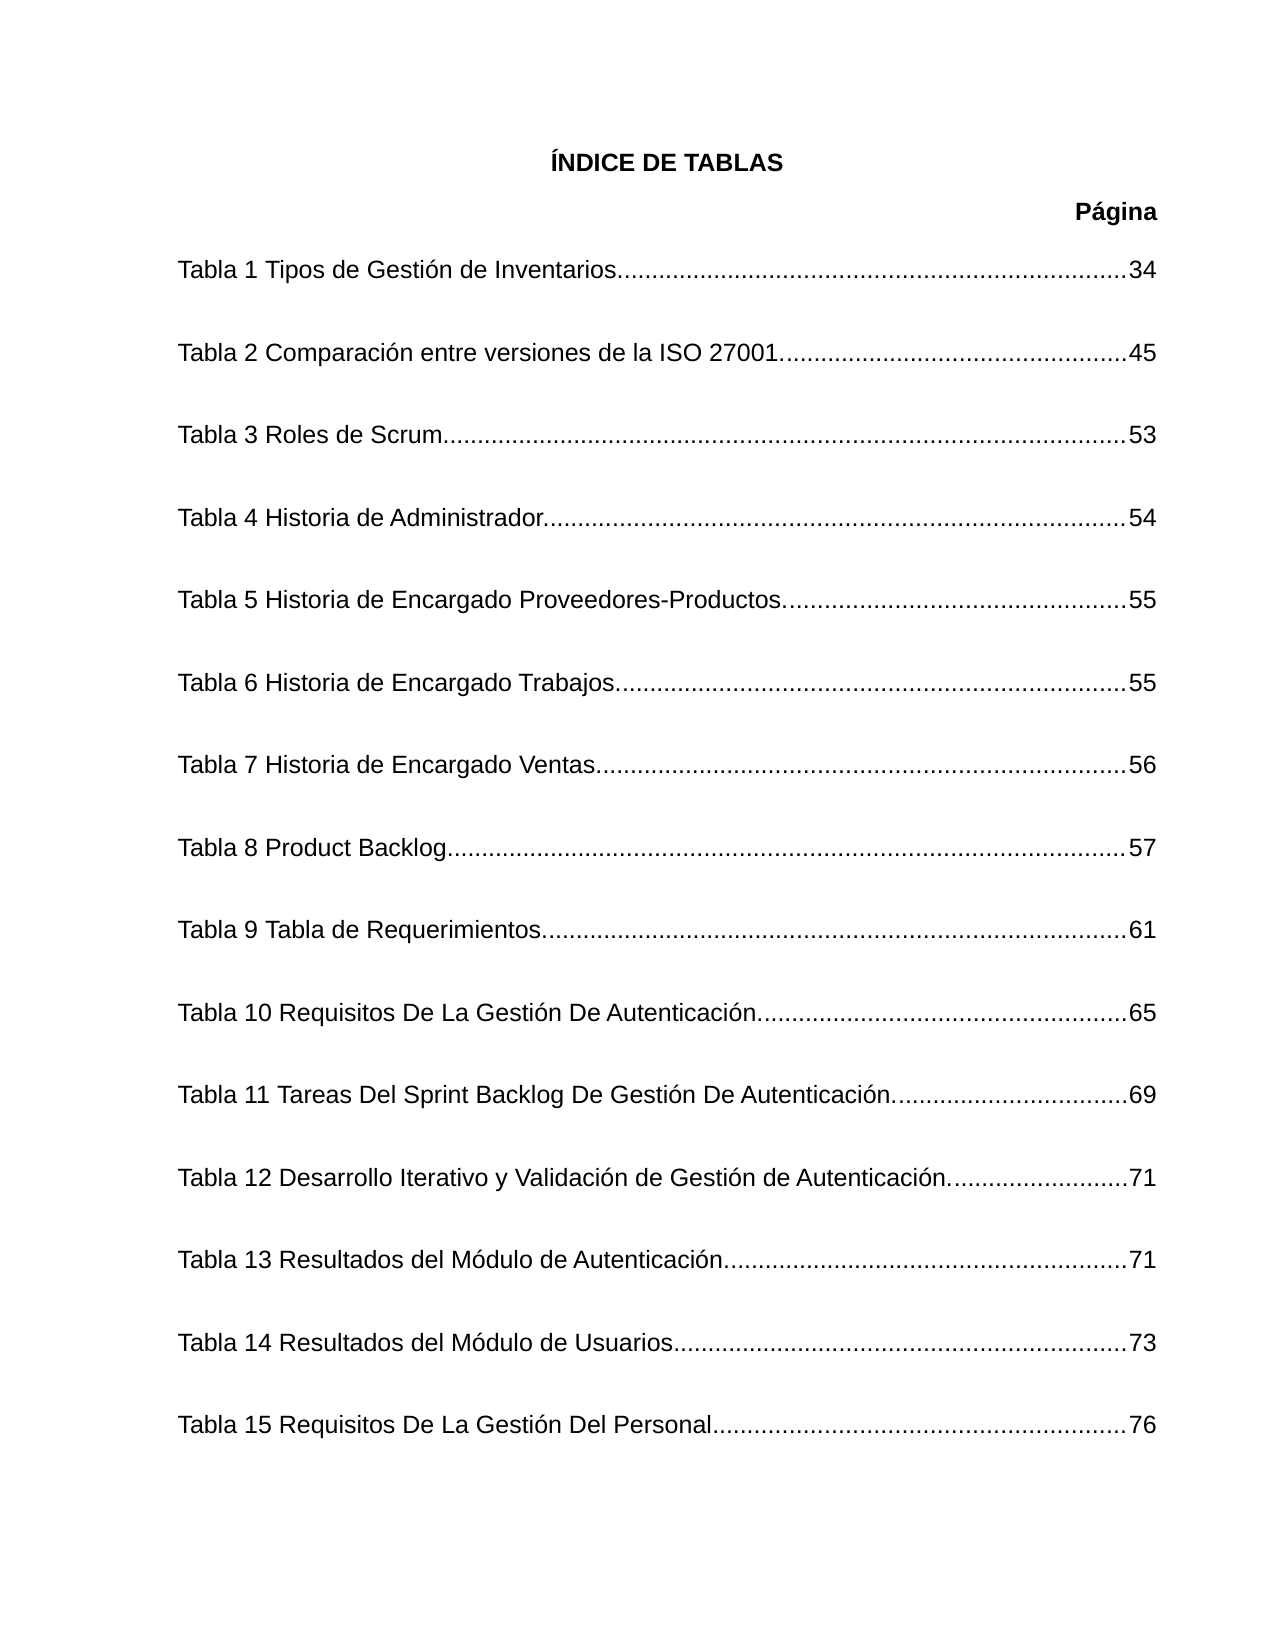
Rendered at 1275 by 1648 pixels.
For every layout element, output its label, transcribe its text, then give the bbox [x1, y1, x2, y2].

text Tabla 11 Tareas Del Sprint Backlog De Gestión De Autenticación. 69 [177, 1080, 1157, 1109]
text Tabla 4 Historia de Administrador. 54 [177, 503, 1157, 532]
text Tabla 2 Comparación entre versiones de la ISO 27001. 45 [177, 338, 1157, 367]
text Tabla 1 Tipos de Gestión de Inventarios. 34 [177, 255, 1157, 284]
text Tabla 12 Desarrollo Iterativo y Validación de Gestión de Autenticación. 71 [177, 1163, 1157, 1192]
text Tabla 10 Requisitos De La Gestión De Autenticación. 65 [177, 998, 1157, 1027]
text Tabla 3 Roles de Scrum 53 [177, 420, 1157, 449]
text ÍNDICE DE TABLAS [177, 148, 1157, 176]
text Página [177, 197, 1157, 226]
text Tabla 5 Historia de Encargado Proveedores-Productos. 55 [177, 585, 1157, 614]
text Tabla 6 Historia de Encargado Trabajos. 55 [177, 668, 1157, 697]
text Tabla 14 Resultados del Módulo de Usuarios 73 [177, 1328, 1157, 1357]
text Tabla 8 Product Backlog. 57 [177, 833, 1157, 862]
text Tabla 13 Resultados del Módulo de Autenticación. 71 [177, 1245, 1157, 1274]
text Tabla 9 Tabla de Requerimientos. 61 [177, 915, 1157, 944]
text Tabla 7 Historia de Encargado Ventas. 56 [177, 750, 1157, 779]
text Tabla 15 Requisitos De La Gestión Del Personal 76 [177, 1410, 1157, 1439]
